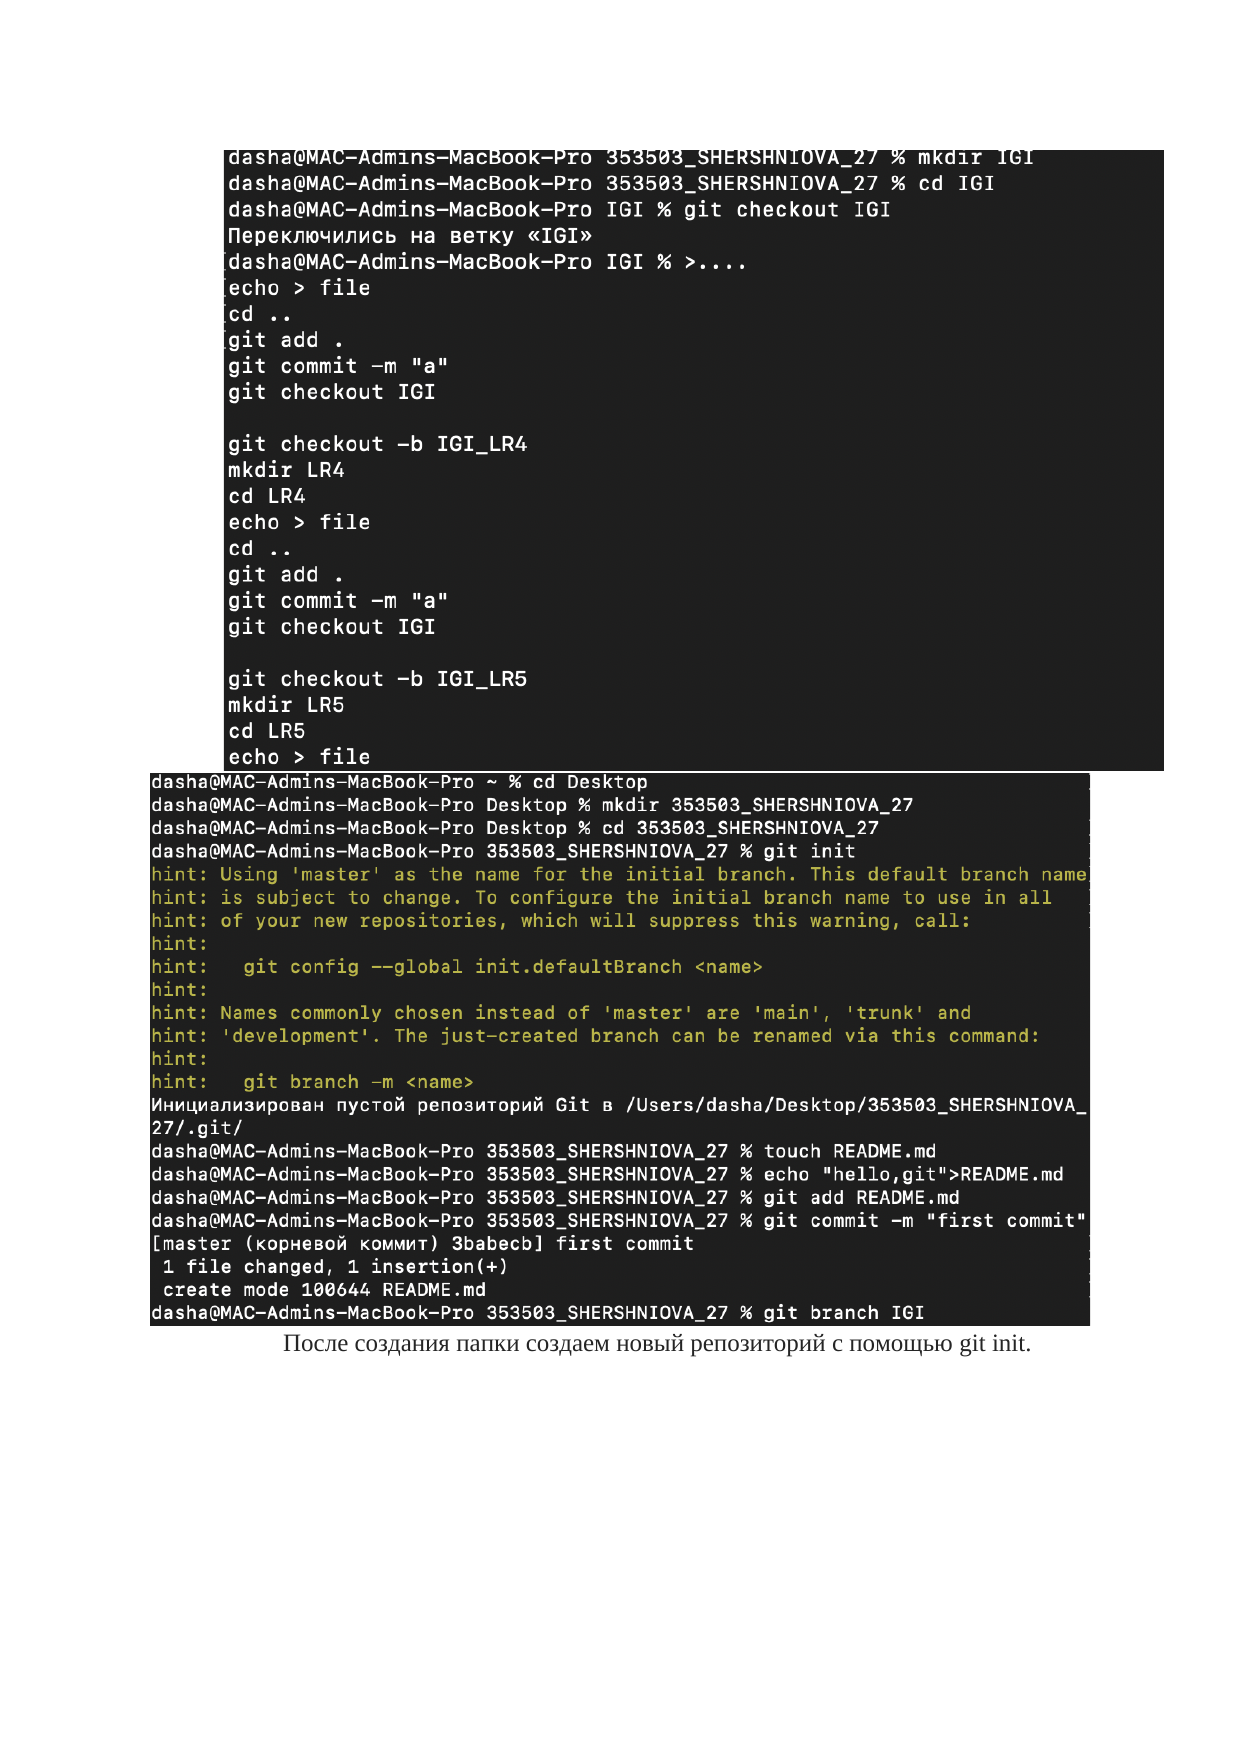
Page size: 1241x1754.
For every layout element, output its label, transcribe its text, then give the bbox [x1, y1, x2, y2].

text После создания папки создаем новый репозиторий с помощью git init. [150, 1328, 1090, 1357]
picture [223, 150, 1164, 771]
picture [150, 773, 1091, 1326]
